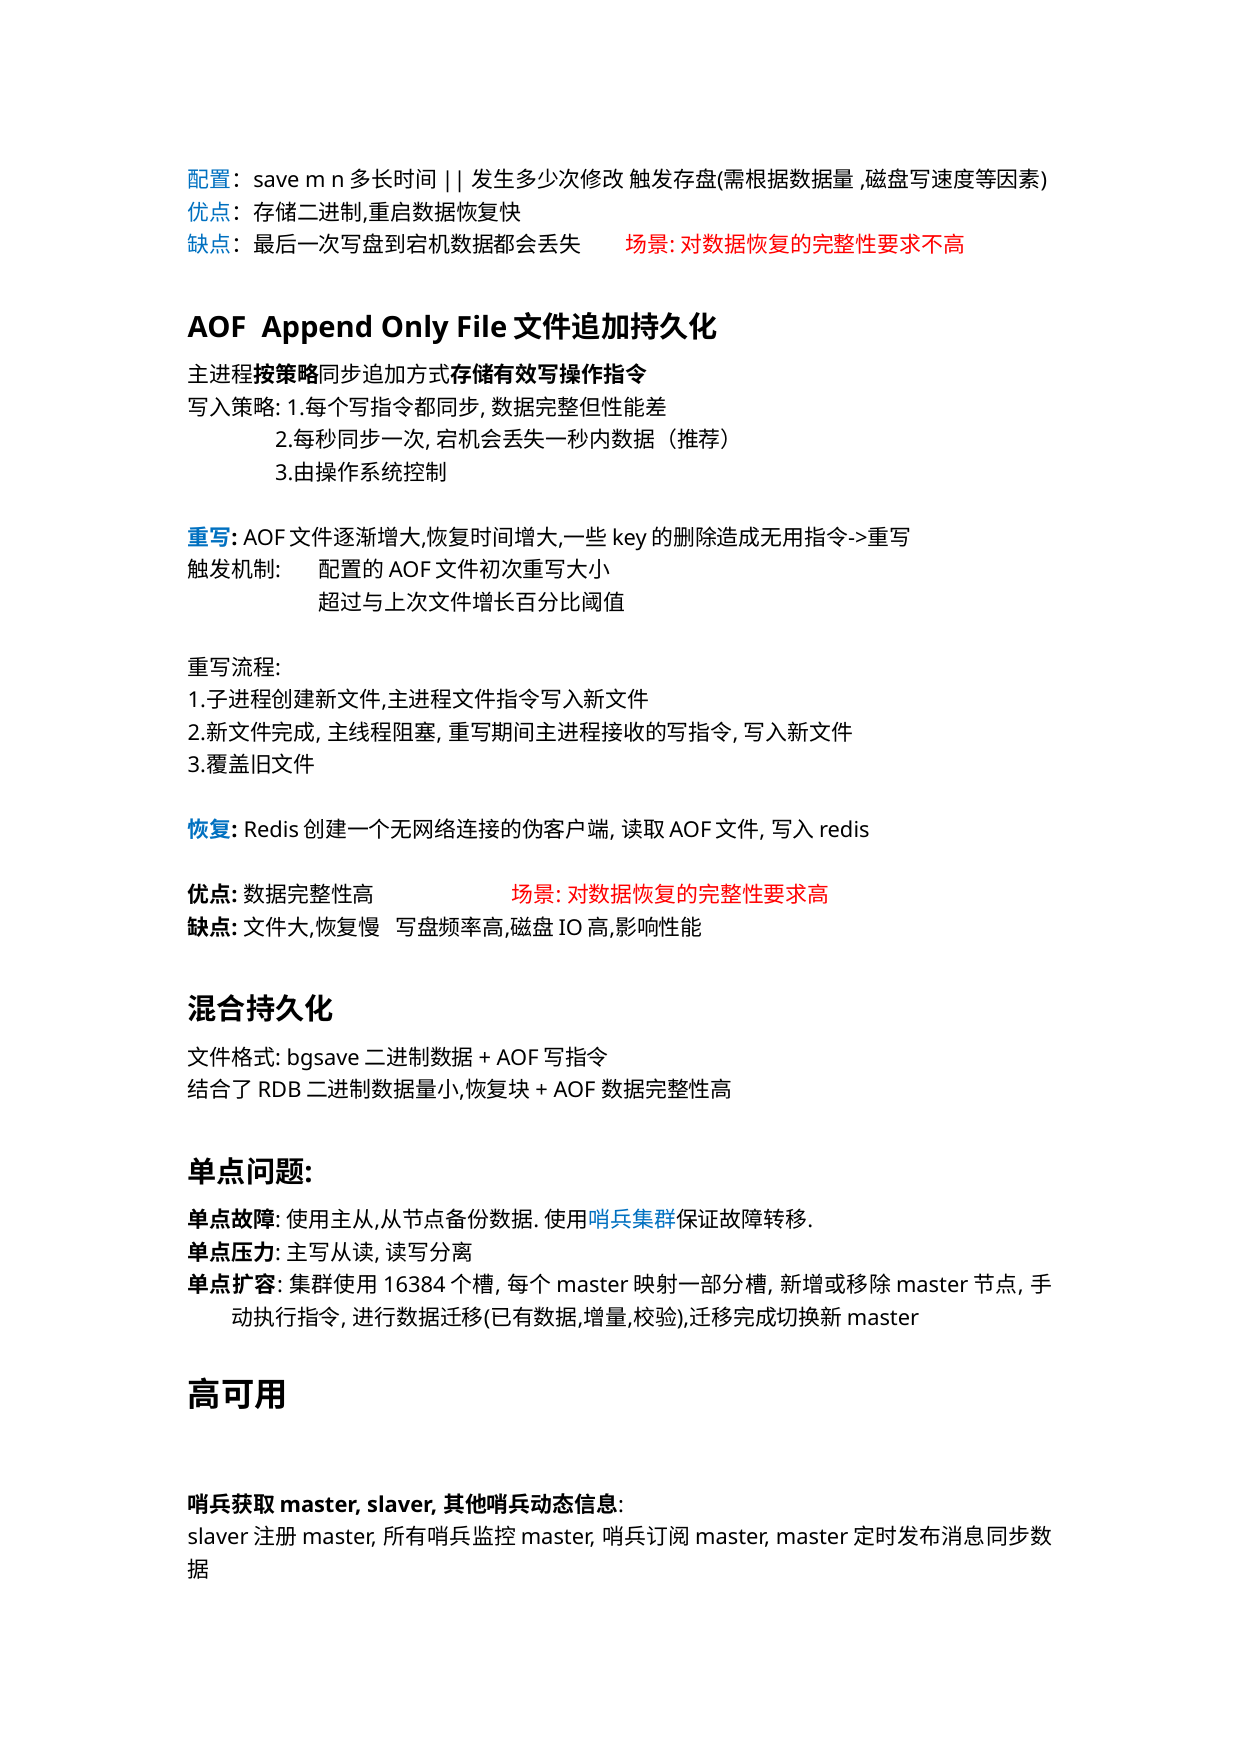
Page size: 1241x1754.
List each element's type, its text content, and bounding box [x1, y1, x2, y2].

text 缺点: 文件大,恢复慢 写盘频率高,磁盘IO高,影响性能 [187, 909, 1053, 942]
text 1.子进程创建新文件,主进程文件指令写入新文件 [187, 682, 1053, 714]
text 配置：save m n多长时间 || 发生多少次修改 触发存盘(需根据数据量 ,磁盘写速度等因素) [187, 162, 1053, 194]
text 恢复: Redis创建一个无网络连接的伪客户端, 读取AOF文件, 写入redis [187, 812, 1053, 844]
text 缺点：最后一次写盘到宕机数据都会丢失 场景: 对数据恢复的完整性要求不高 [187, 227, 1053, 259]
text 文件格式: bgsave二进制数据 + AOF写指令 [187, 1039, 1053, 1072]
text 2.新文件完成, 主线程阻塞, 重写期间主进程接收的写指令, 写入新文件 [187, 714, 1053, 747]
text 单点问题: [187, 1137, 1053, 1202]
text 触发机制: 配置的AOF文件初次重写大小 [187, 552, 1053, 584]
text 3.由操作系统控制 [231, 454, 1053, 487]
text 优点: 数据完整性高 场景: 对数据恢复的完整性要求高 [187, 877, 1053, 909]
text 单点压力: 主写从读, 读写分离 [187, 1234, 1053, 1267]
text 主进程按策略同步追加方式存储有效写操作指令 [187, 357, 1053, 389]
text 2.每秒同步一次, 宕机会丢失一秒内数据（推荐） [231, 422, 1053, 454]
text 结合了RDB二进制数据量小,恢复块 + AOF 数据完整性高 [187, 1072, 1053, 1104]
text 重写: AOF文件逐渐增大,恢复时间增大,一些key的删除造成无用指令->重写 [187, 519, 1053, 552]
text AOF Append Only File文件追加持久化 [187, 292, 1053, 357]
text 3.覆盖旧文件 [187, 747, 1053, 779]
text 写入策略: 1.每个写指令都同步, 数据完整但性能差 [187, 389, 1053, 422]
text 重写流程: [187, 649, 1053, 682]
text 单点扩容: 集群使用16384个槽, 每个master映射一部分槽, 新增或移除master节点, 手动执行指令, 进行数据迁移(已有数据,增量,校验),迁移完成切换新master [187, 1267, 1053, 1332]
text 优点：存储二进制,重启数据恢复快 [187, 194, 1053, 227]
text 混合持久化 [187, 974, 1053, 1039]
subtitle 高可用 [187, 1359, 1053, 1424]
text 超过与上次文件增长百分比阈值 [187, 584, 1053, 617]
text slaver注册master, 所有哨兵监控master, 哨兵订阅master, master定时发布消息同步数据 [187, 1519, 1053, 1584]
text 哨兵获取master, slaver, 其他哨兵动态信息: [187, 1486, 1053, 1519]
text 单点故障: 使用主从,从节点备份数据. 使用哨兵集群保证故障转移. [187, 1202, 1053, 1234]
